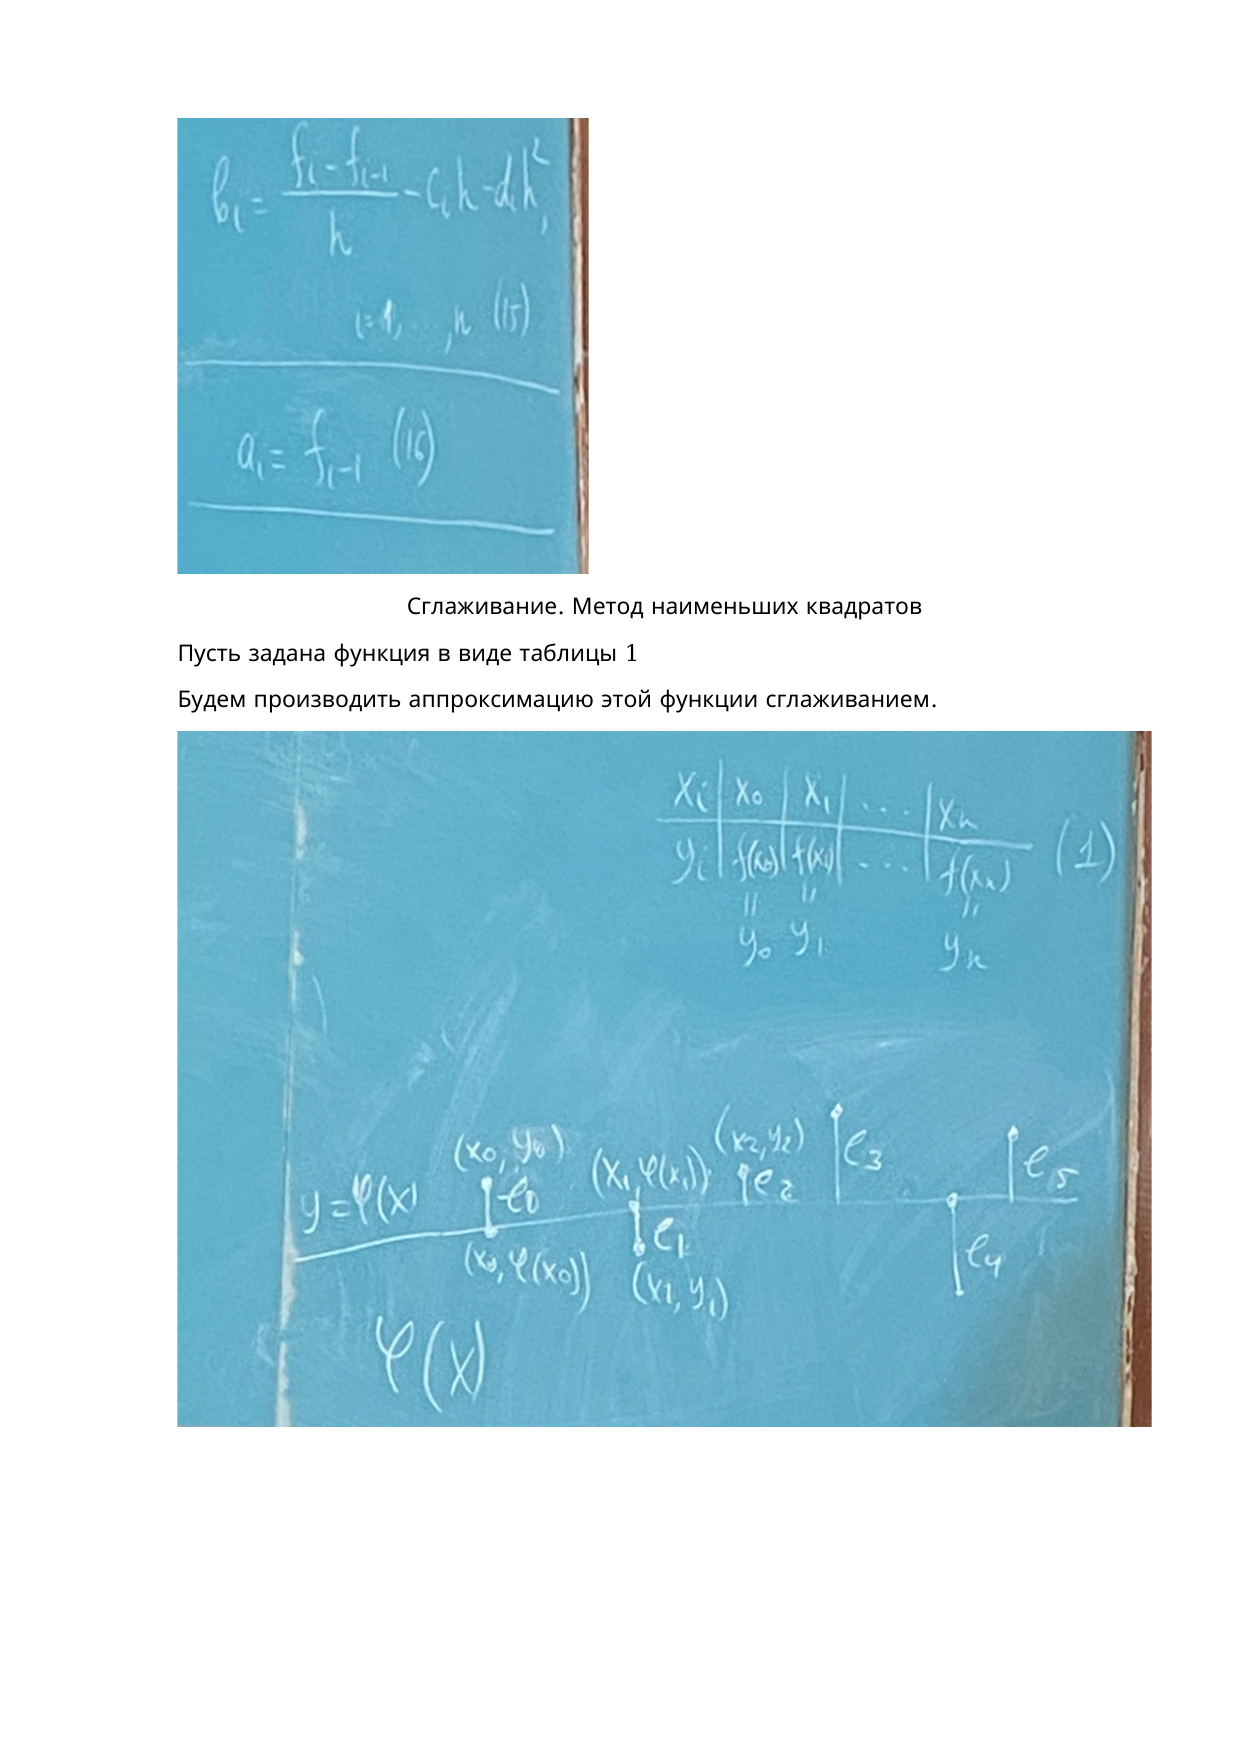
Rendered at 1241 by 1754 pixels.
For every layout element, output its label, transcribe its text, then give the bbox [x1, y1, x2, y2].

text Пусть задана функция в виде таблицы 1 [177, 638, 1152, 666]
picture [177, 731, 1152, 1427]
text Будем производить аппроксимацию этой функции сглаживанием. [177, 685, 1152, 712]
text Сглаживание. Метод наименьших квадратов [177, 592, 1152, 619]
picture [177, 118, 589, 574]
